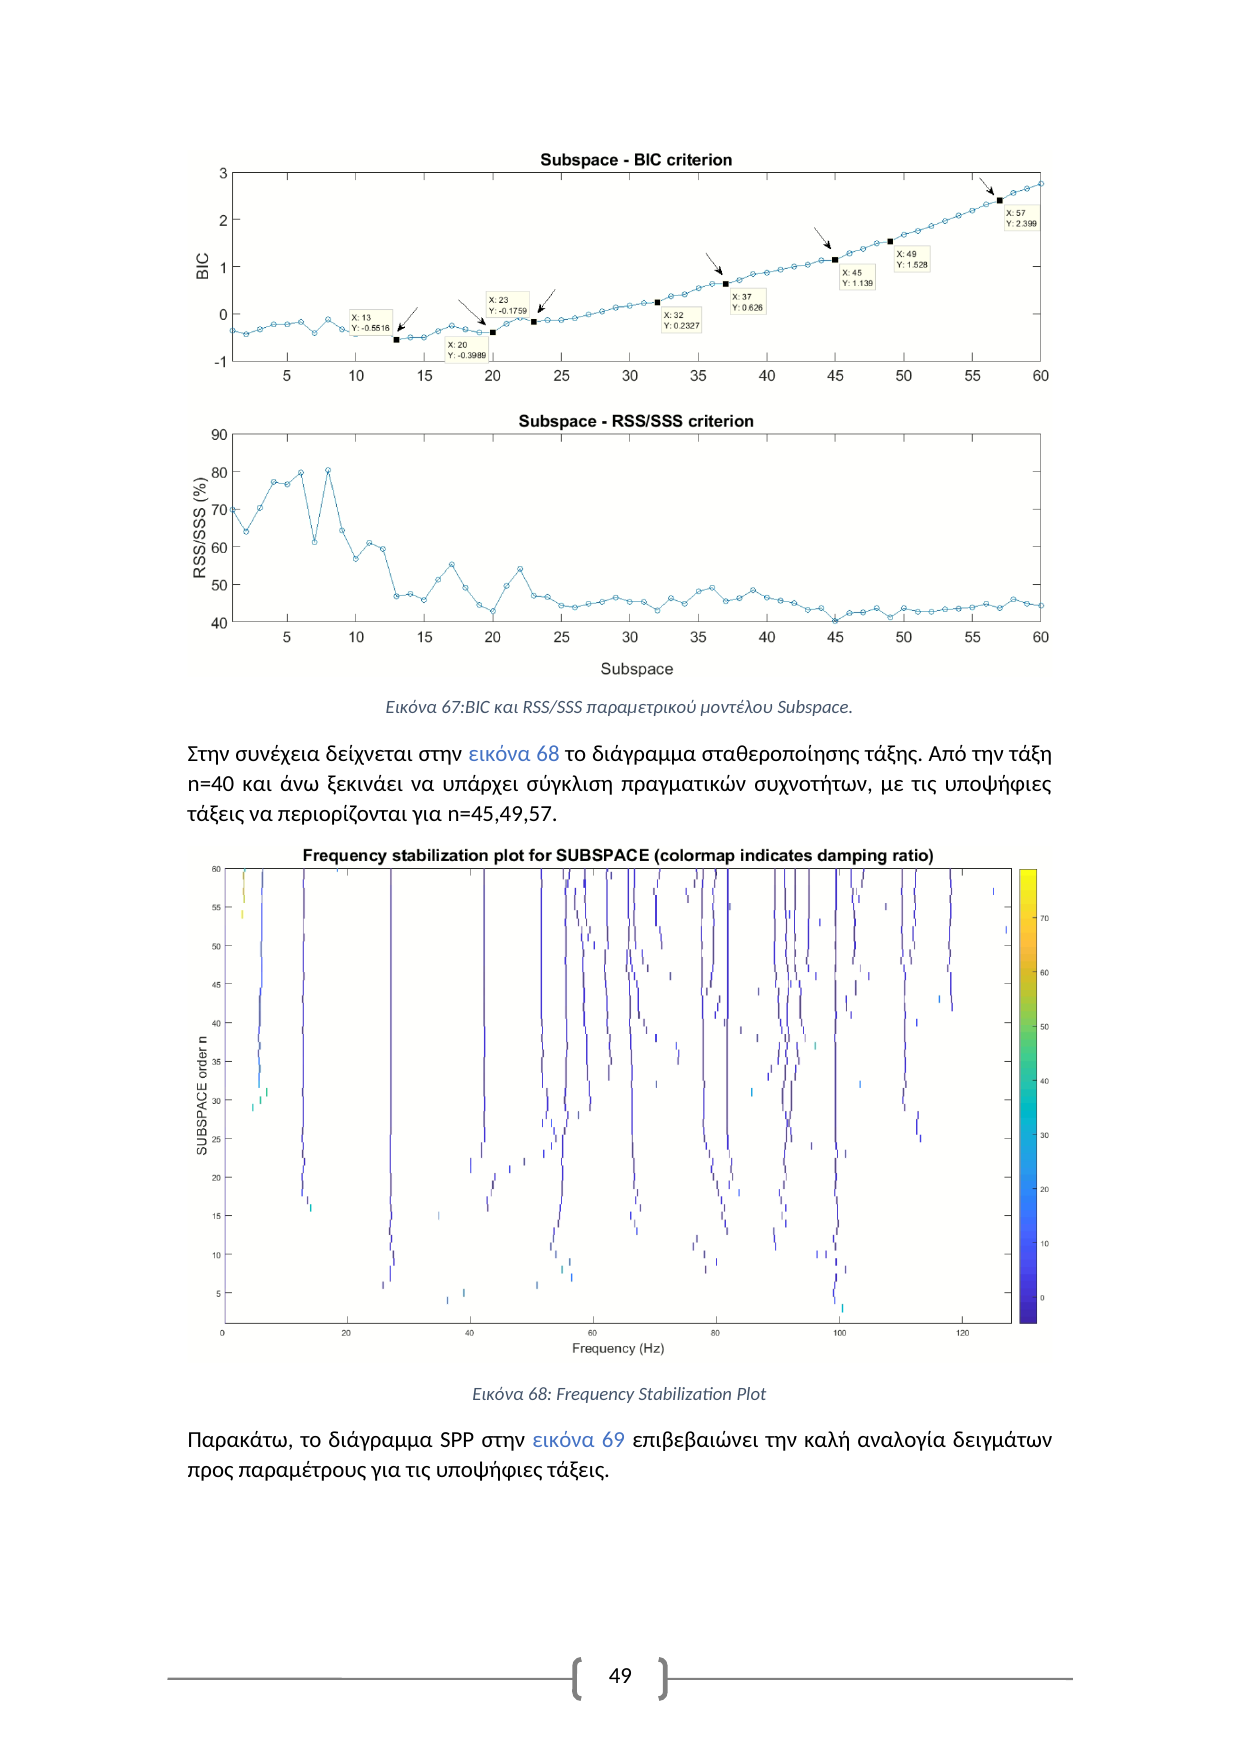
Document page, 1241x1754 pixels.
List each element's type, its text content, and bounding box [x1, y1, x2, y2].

picture [187, 846, 1053, 1363]
picture [187, 150, 1053, 677]
text Παρακάτω, το διάγραμμα SPP στην εικόνα 69 επιβεβαιώνει την καλή αναλογία δειγμάτων προς παραμέτρους για τις υποψήφιες τάξεις. [187, 1425, 1053, 1484]
text Στην συνέχεια δείχνεται στην εικόνα 68 το διάγραμμα σταθεροποίησης τάξης. Από την τάξη n=40 και άνω ξεκινάει να υπάρχει σύγκλιση πραγματικών συχνοτήτων, με τις υποψήφιες τάξεις να περιορίζονται για n=45,49,57. [187, 739, 1053, 828]
